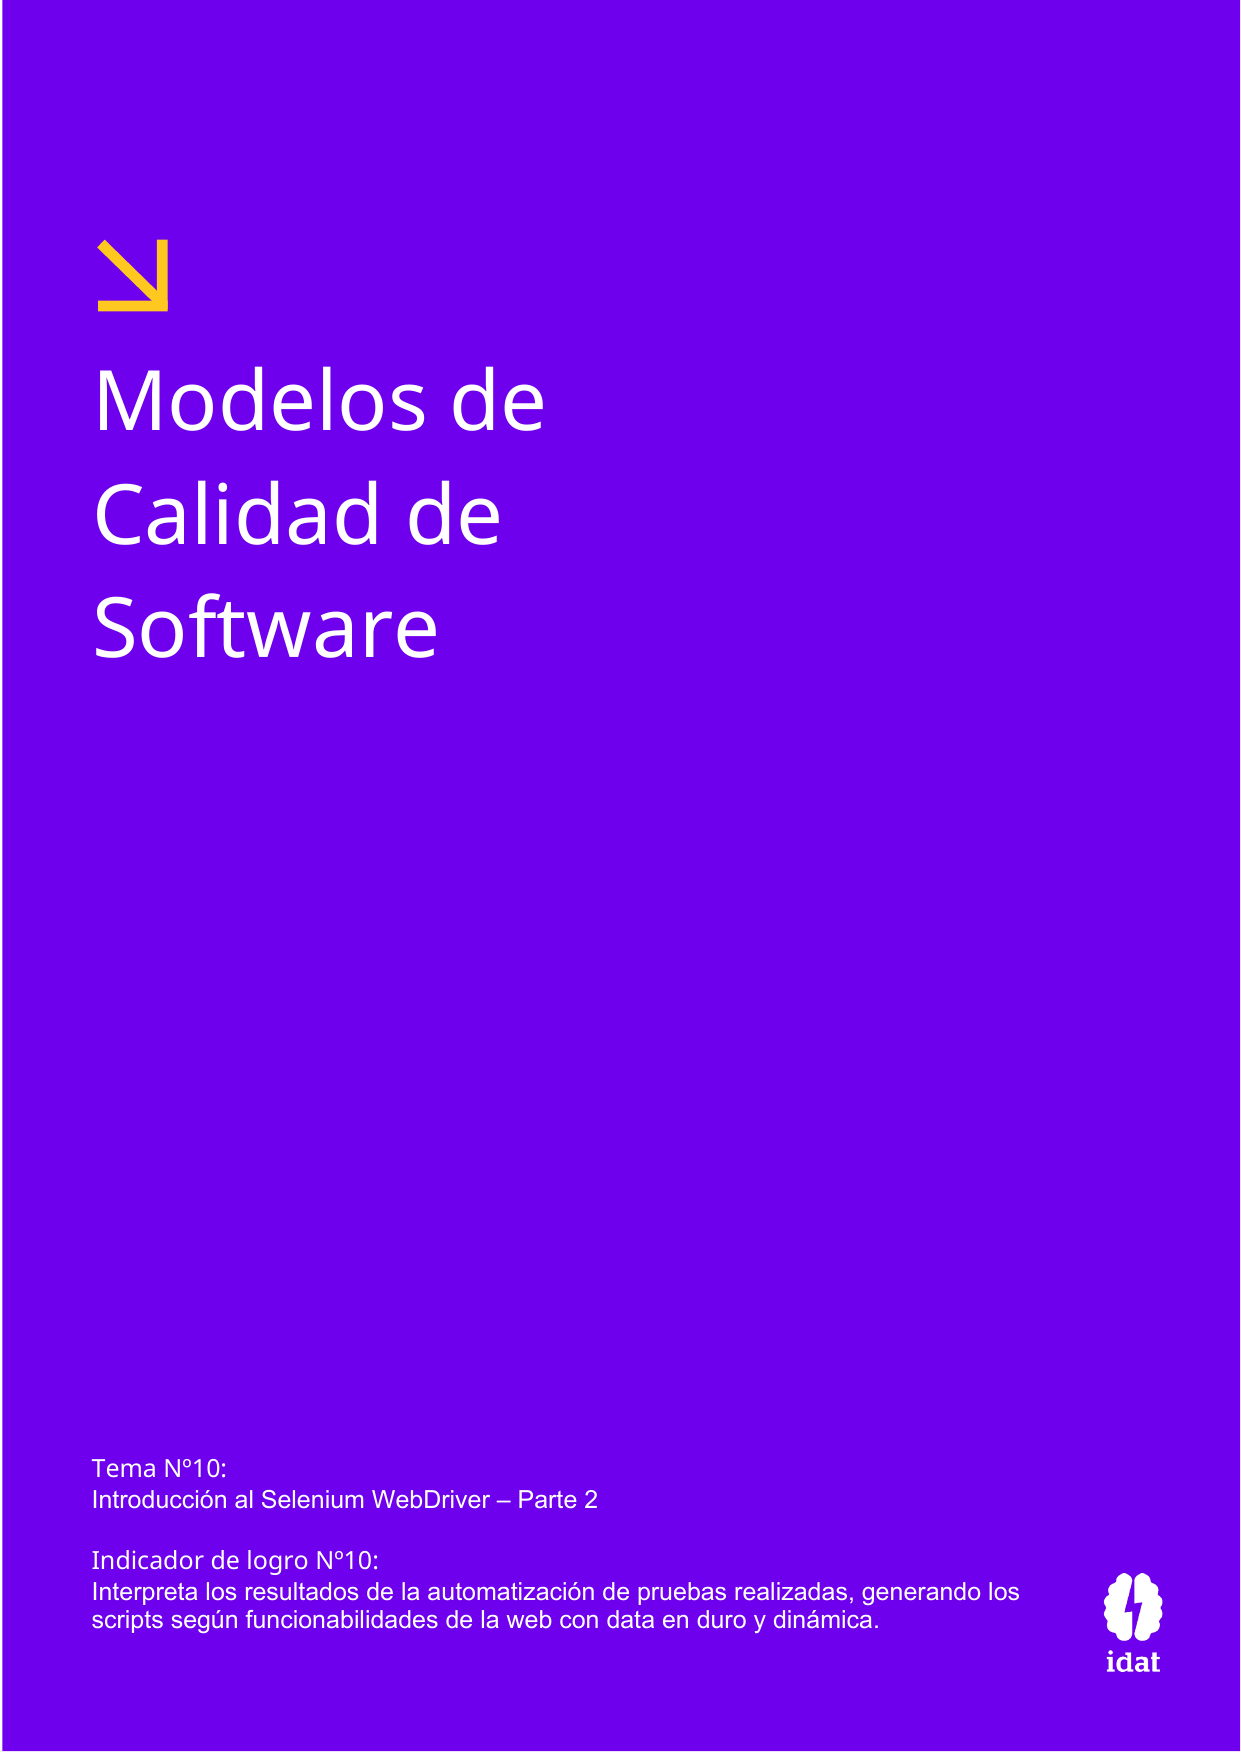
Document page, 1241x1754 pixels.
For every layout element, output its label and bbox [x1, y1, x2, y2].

picture [1103, 1573, 1163, 1672]
